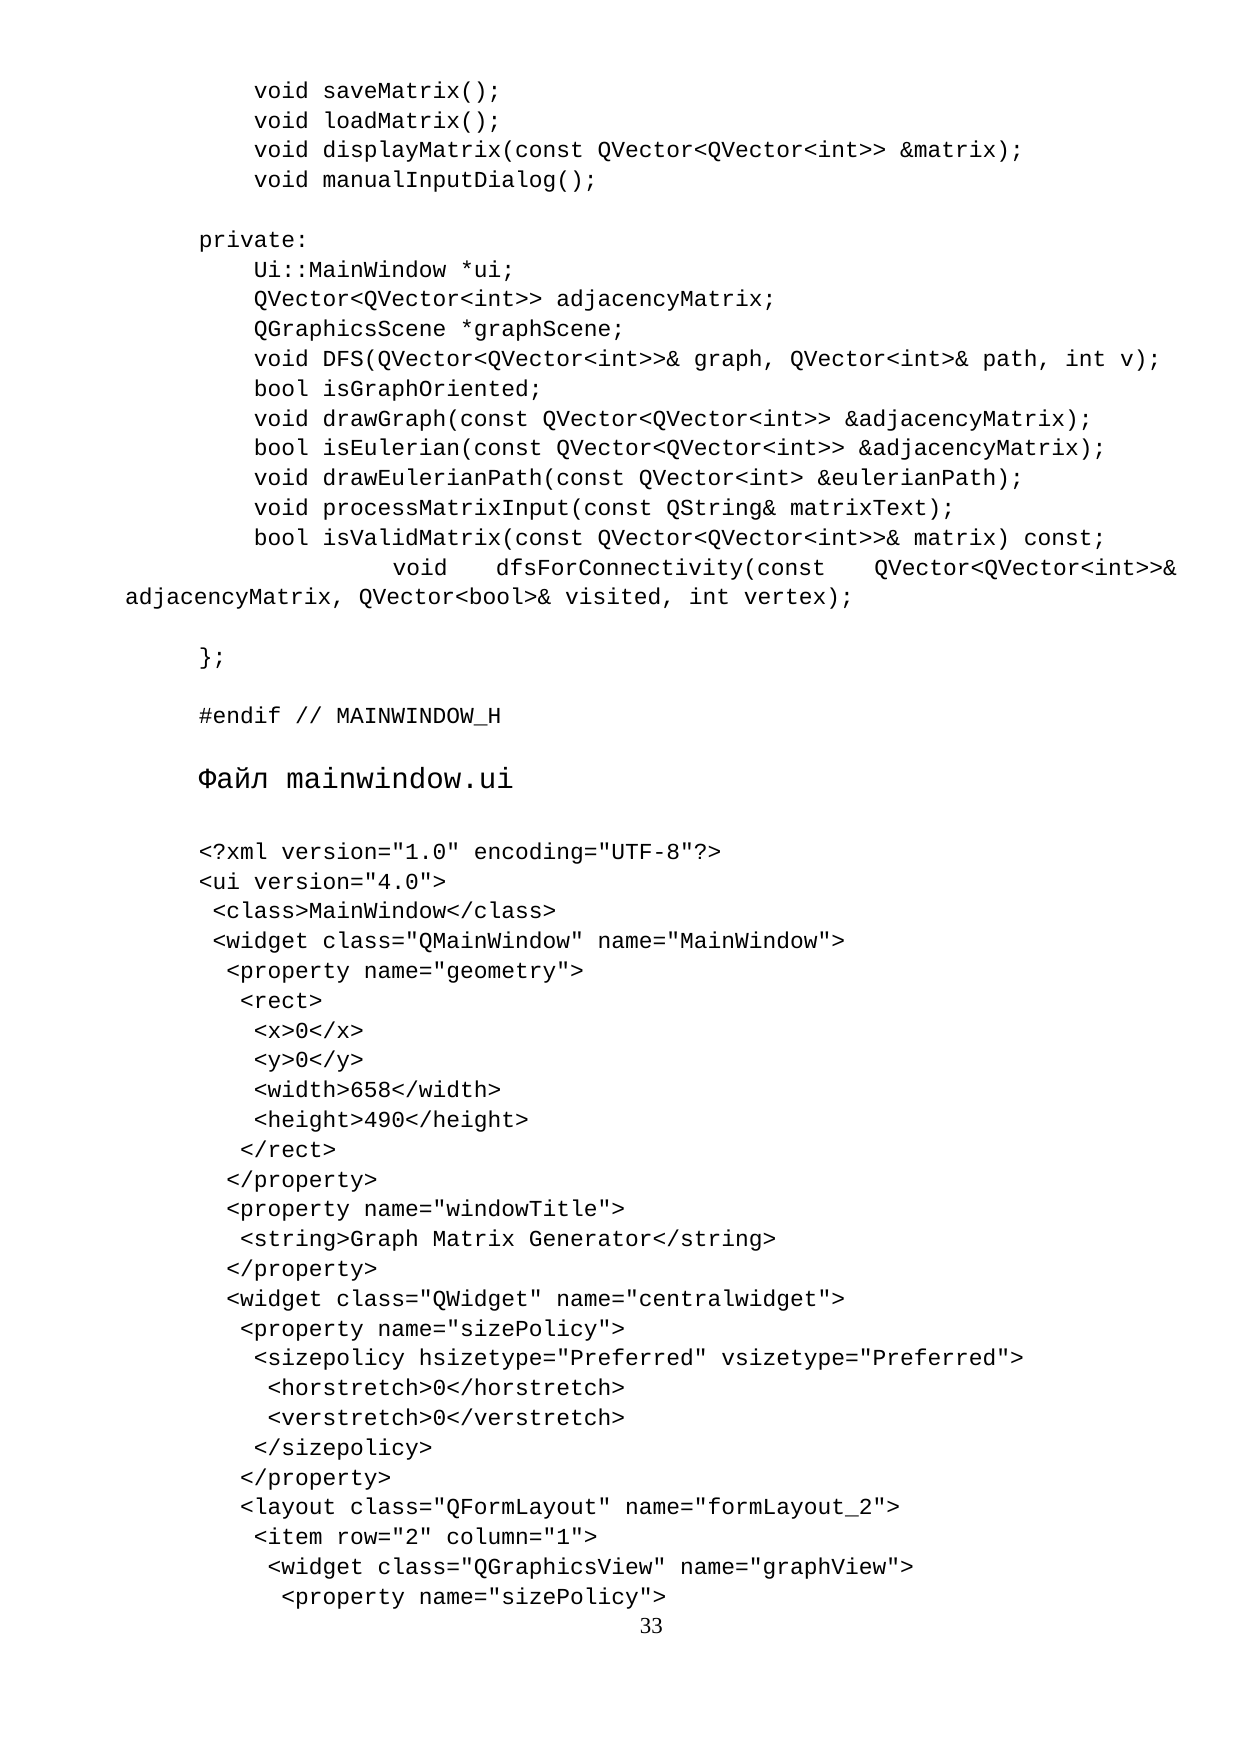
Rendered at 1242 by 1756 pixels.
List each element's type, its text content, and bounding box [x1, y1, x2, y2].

text void dfsForConnectivity(const QVector<QVector<int>>& adjacencyMatrix, QVector<bool>& visited, int vertex); [125, 556, 1177, 612]
text <ui version="4.0"> [125, 870, 1177, 896]
text <sizepolicy hsizetype="Preferred" vsizetype="Preferred"> [125, 1347, 1177, 1373]
text void displayMatrix(const QVector<QVector<int>> &matrix); [125, 139, 1177, 165]
text private: [125, 228, 1177, 254]
text #endif // MAINWINDOW_H [125, 705, 1177, 731]
text </sizepolicy> [125, 1436, 1177, 1462]
text void saveMatrix(); [125, 79, 1177, 105]
text Файл mainwindow.ui [125, 764, 1177, 797]
text <property name="sizePolicy"> [125, 1317, 1177, 1343]
text </property> [125, 1466, 1177, 1492]
text <verstretch>0</verstretch> [125, 1406, 1177, 1432]
text </property> [125, 1257, 1177, 1283]
text bool isEulerian(const QVector<QVector<int>> &adjacencyMatrix); [125, 437, 1177, 463]
text bool isValidMatrix(const QVector<QVector<int>>& matrix) const; [125, 526, 1177, 552]
text <rect> [125, 989, 1177, 1015]
text </property> [125, 1168, 1177, 1194]
text <property name="sizePolicy"> [125, 1585, 1177, 1611]
text <y>0</y> [125, 1049, 1177, 1075]
text <width>658</width> [125, 1078, 1177, 1104]
text void DFS(QVector<QVector<int>>& graph, QVector<int>& path, int v); [125, 347, 1177, 373]
text Ui::MainWindow *ui; [125, 258, 1177, 284]
text <widget class="QMainWindow" name="MainWindow"> [125, 929, 1177, 956]
text <height>490</height> [125, 1108, 1177, 1134]
text }; [125, 645, 1177, 671]
text <widget class="QGraphicsView" name="graphView"> [125, 1555, 1177, 1581]
text <x>0</x> [125, 1019, 1177, 1045]
text <layout class="QFormLayout" name="formLayout_2"> [125, 1496, 1177, 1522]
text </rect> [125, 1138, 1177, 1164]
text void loadMatrix(); [125, 109, 1177, 135]
text <string>Graph Matrix Generator</string> [125, 1227, 1177, 1253]
text QVector<QVector<int>> adjacencyMatrix; [125, 288, 1177, 314]
text <?xml version="1.0" encoding="UTF-8"?> [125, 840, 1177, 866]
text <class>MainWindow</class> [125, 900, 1177, 926]
text <property name="geometry"> [125, 959, 1177, 985]
text void drawEulerianPath(const QVector<int> &eulerianPath); [125, 466, 1177, 492]
text <widget class="QWidget" name="centralwidget"> [125, 1287, 1177, 1313]
text <property name="windowTitle"> [125, 1198, 1177, 1224]
text void drawGraph(const QVector<QVector<int>> &adjacencyMatrix); [125, 407, 1177, 433]
text bool isGraphOriented; [125, 377, 1177, 403]
text void manualInputDialog(); [125, 168, 1177, 194]
text <item row="2" column="1"> [125, 1525, 1177, 1551]
text <horstretch>0</horstretch> [125, 1376, 1177, 1402]
text void processMatrixInput(const QString& matrixText); [125, 496, 1177, 522]
text QGraphicsScene *graphScene; [125, 317, 1177, 343]
